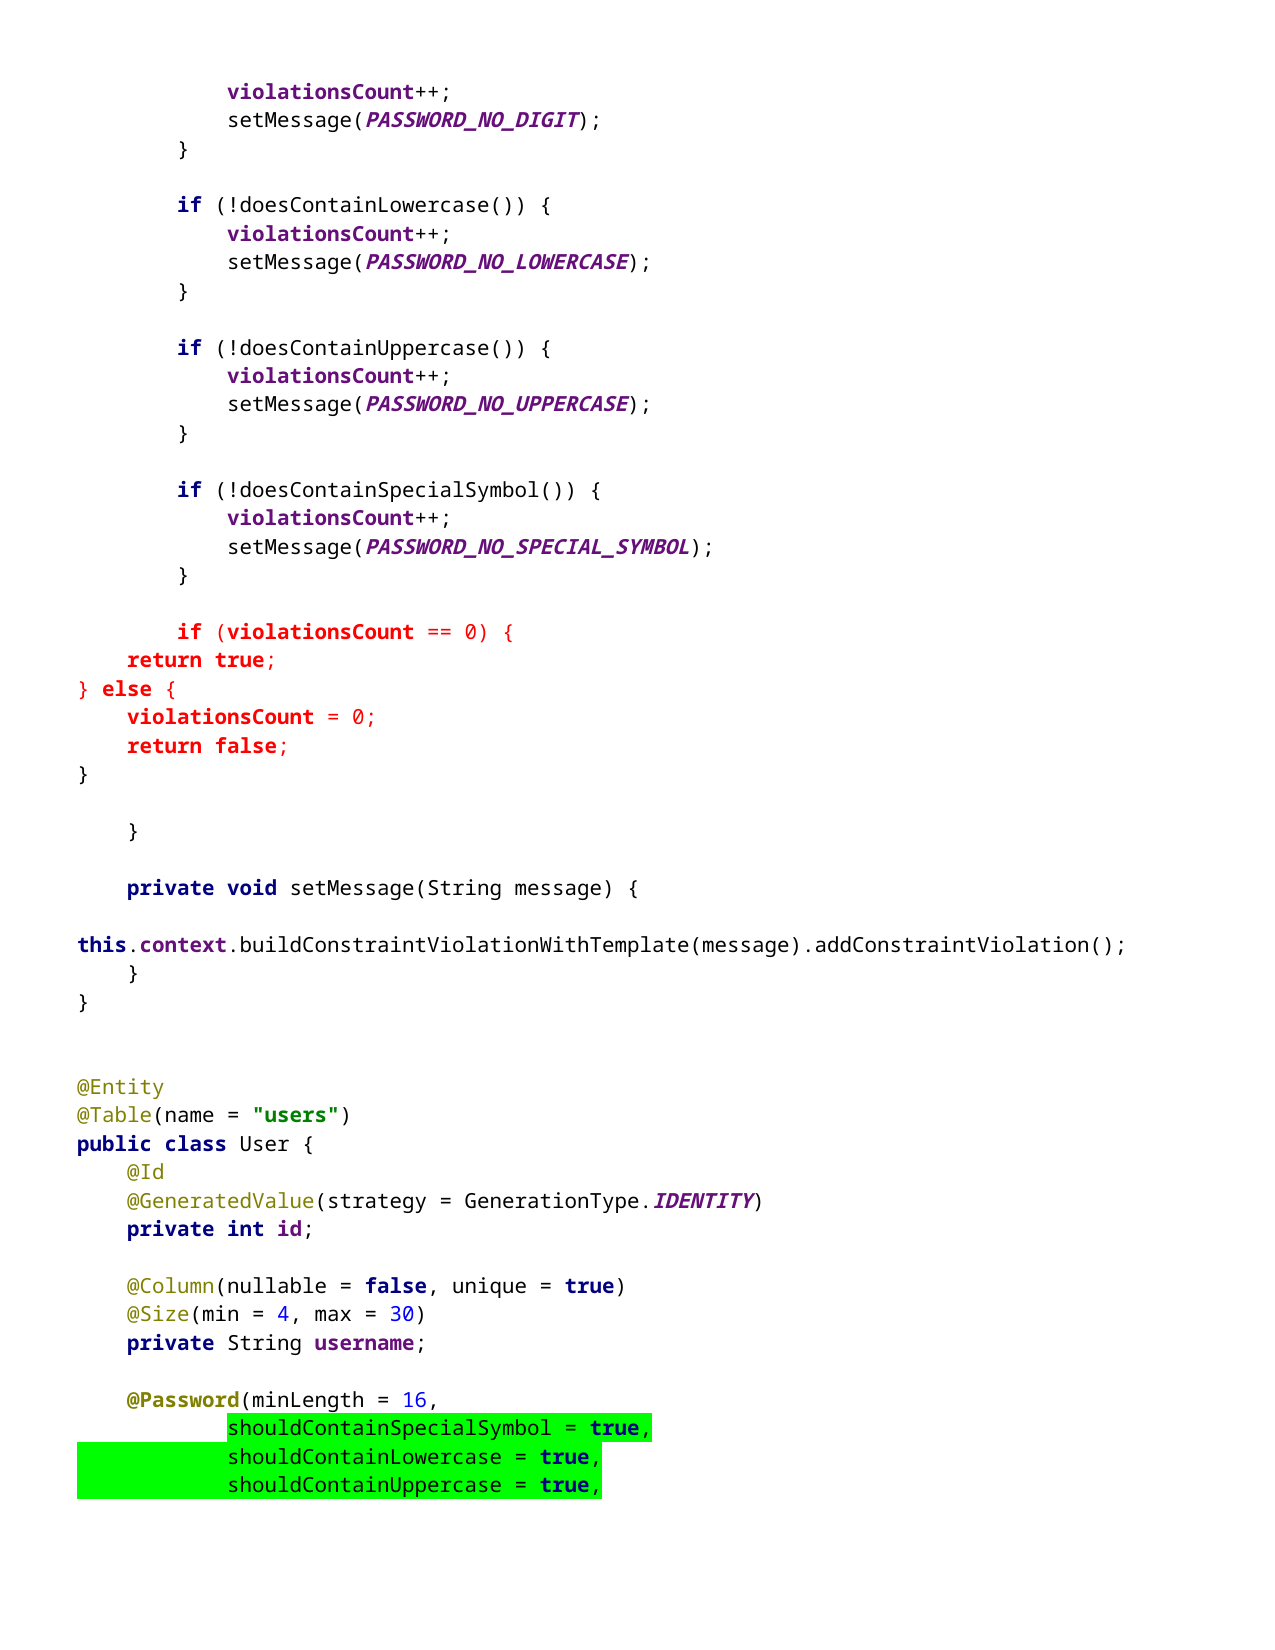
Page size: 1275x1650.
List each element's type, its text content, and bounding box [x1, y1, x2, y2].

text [77, 77, 1198, 788]
text } [77, 987, 1198, 1015]
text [77, 1072, 1198, 1499]
text } private void setMessage(String message) { this.context.buildConstraintViolationWithTemplate(message).addConstraintViolation(); } [77, 788, 1198, 987]
